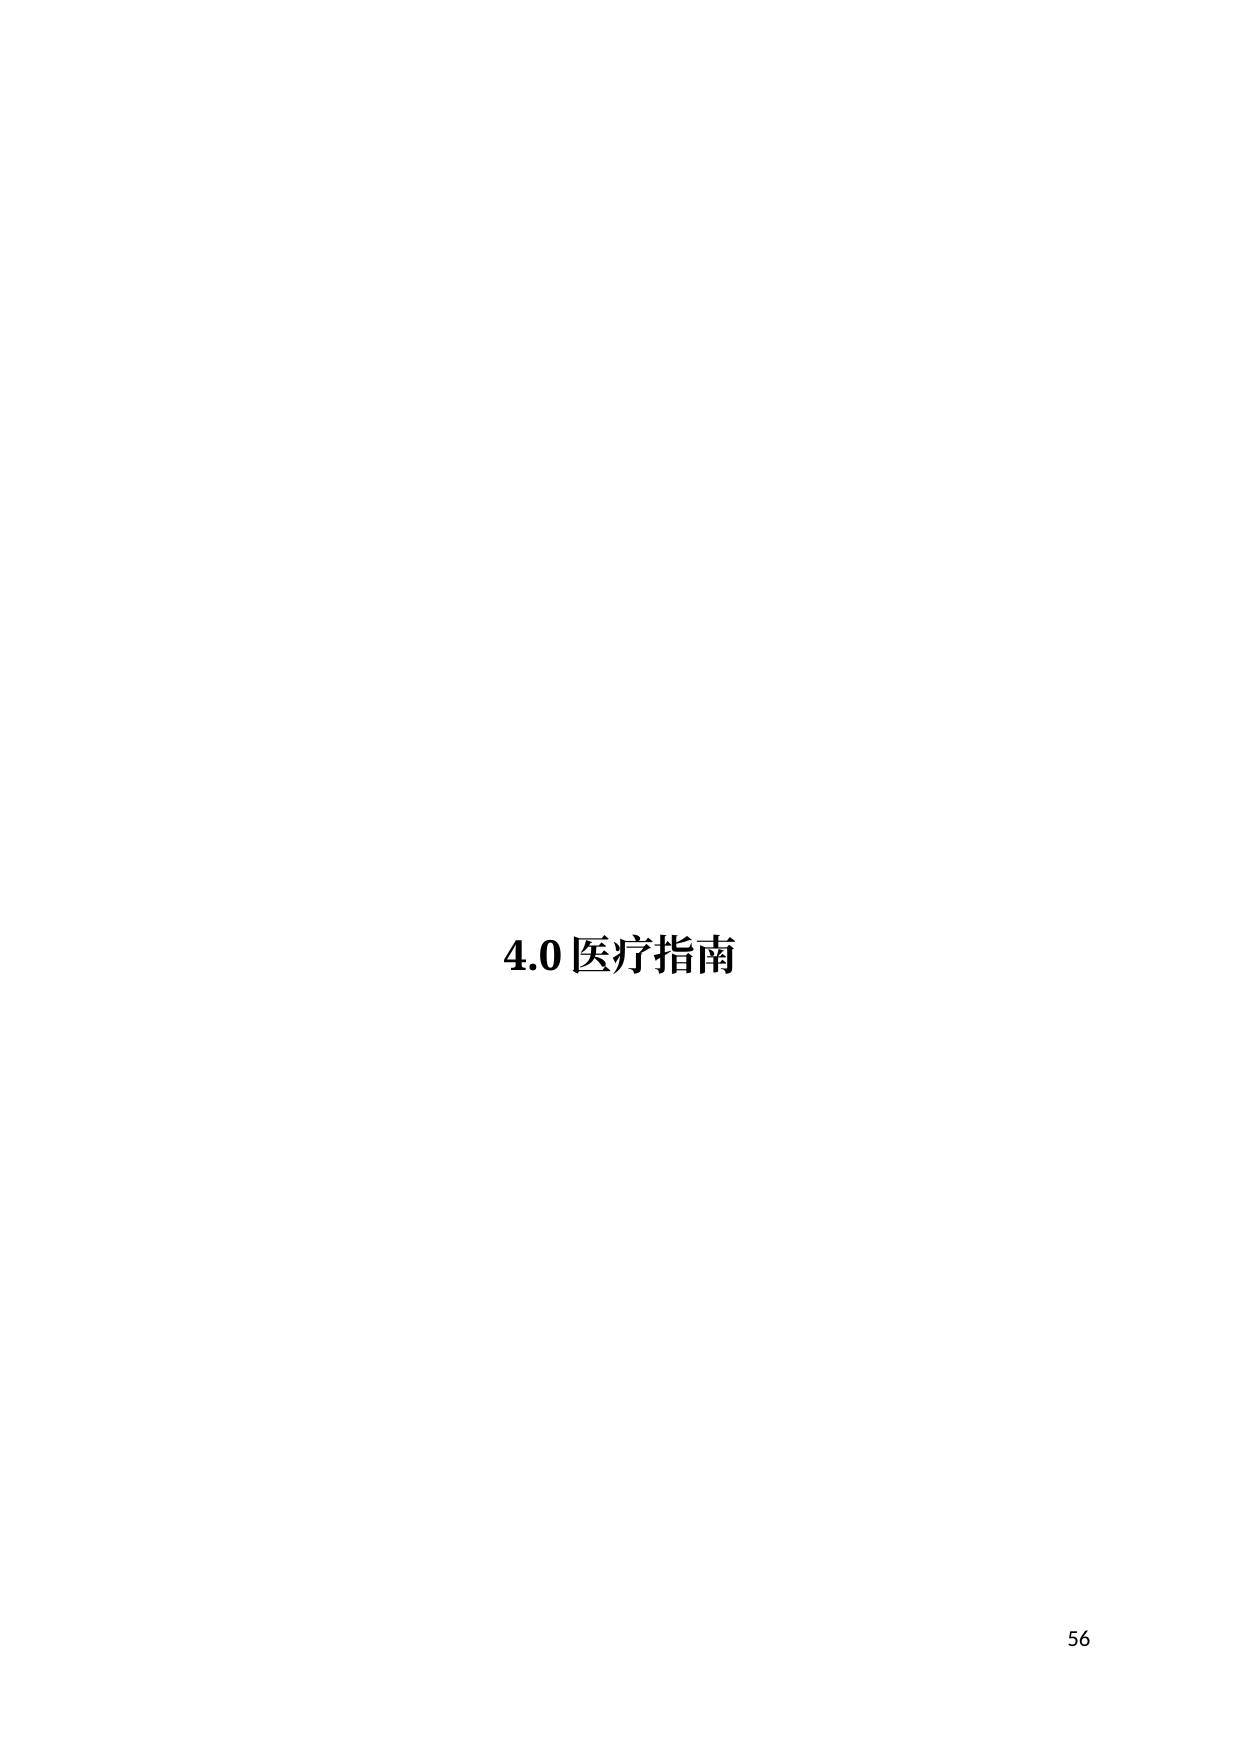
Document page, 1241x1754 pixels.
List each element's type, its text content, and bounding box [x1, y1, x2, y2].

list 4.0医疗指南 [150, 922, 1090, 982]
